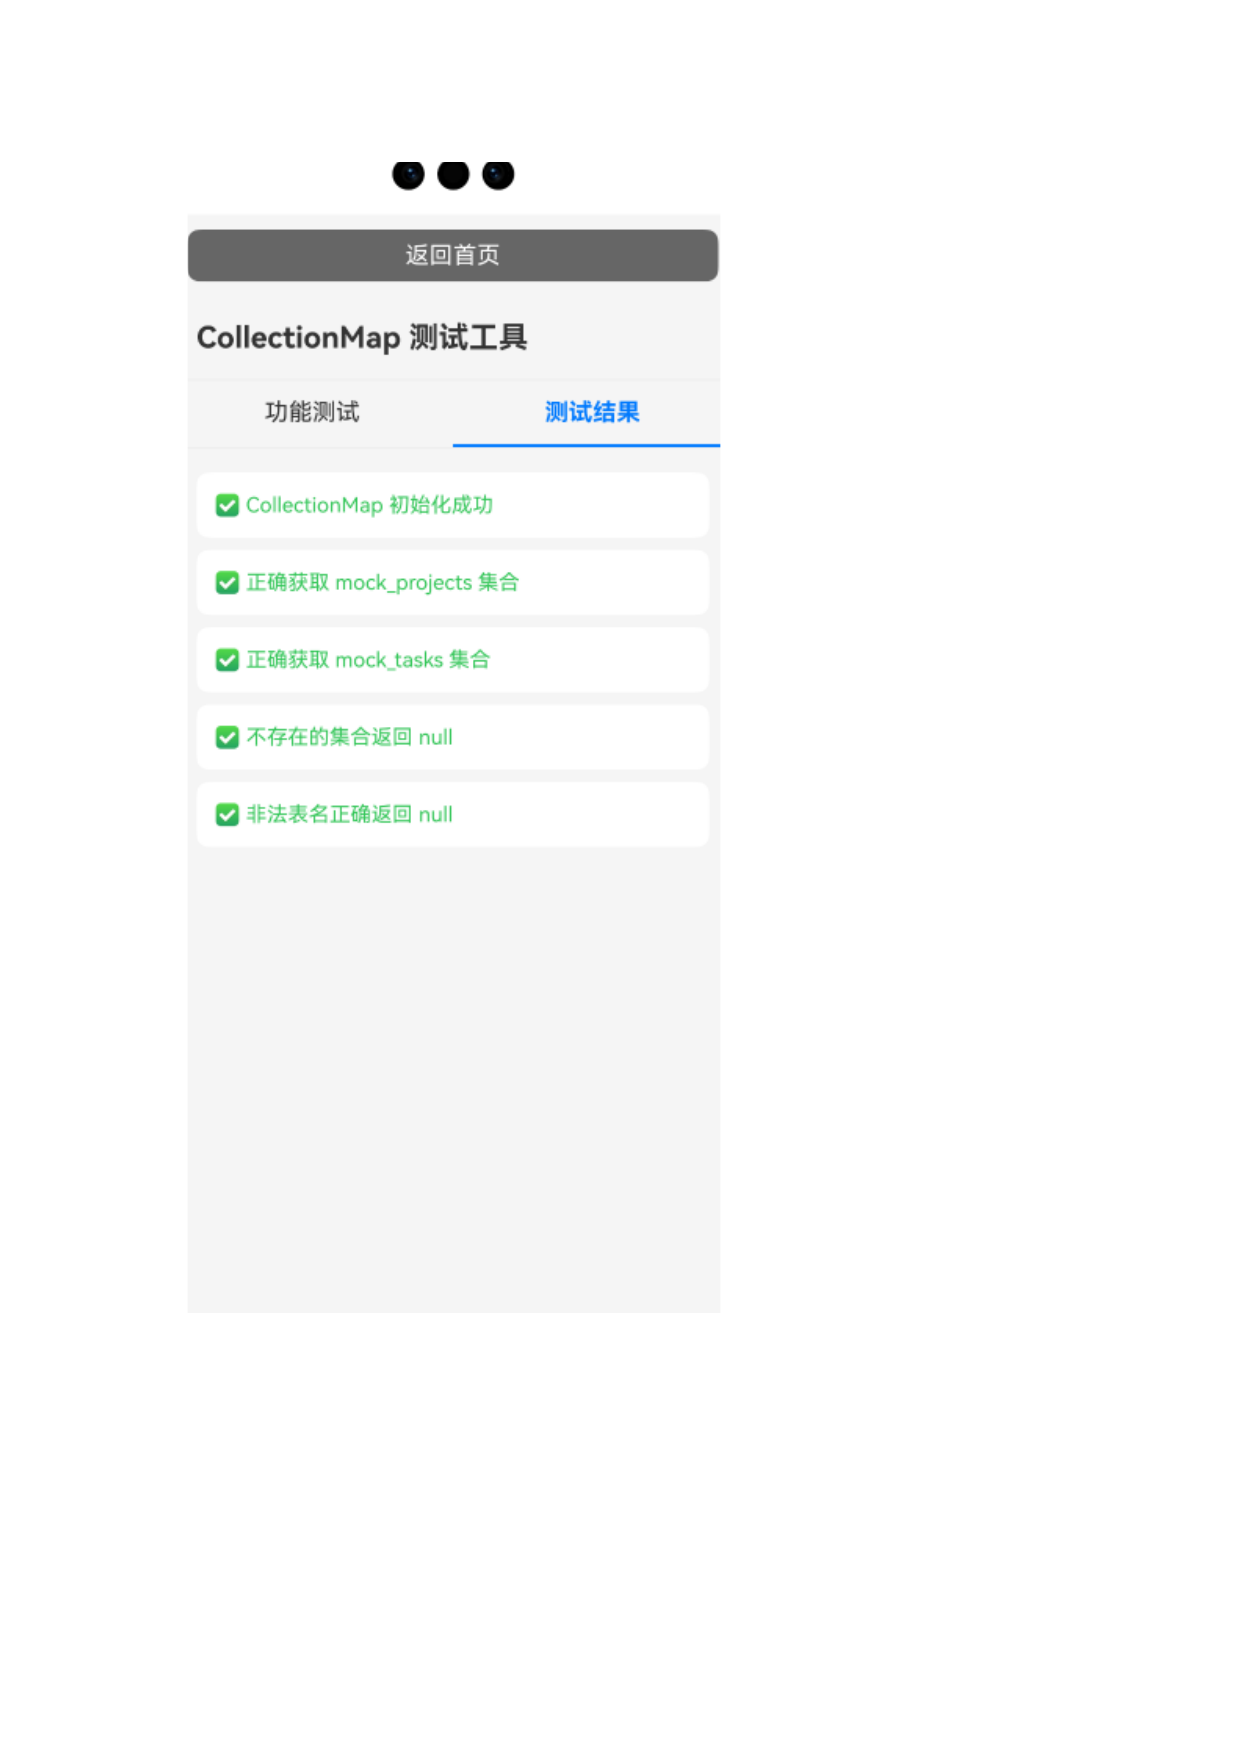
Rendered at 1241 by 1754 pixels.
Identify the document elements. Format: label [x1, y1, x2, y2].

picture [187, 162, 721, 1313]
